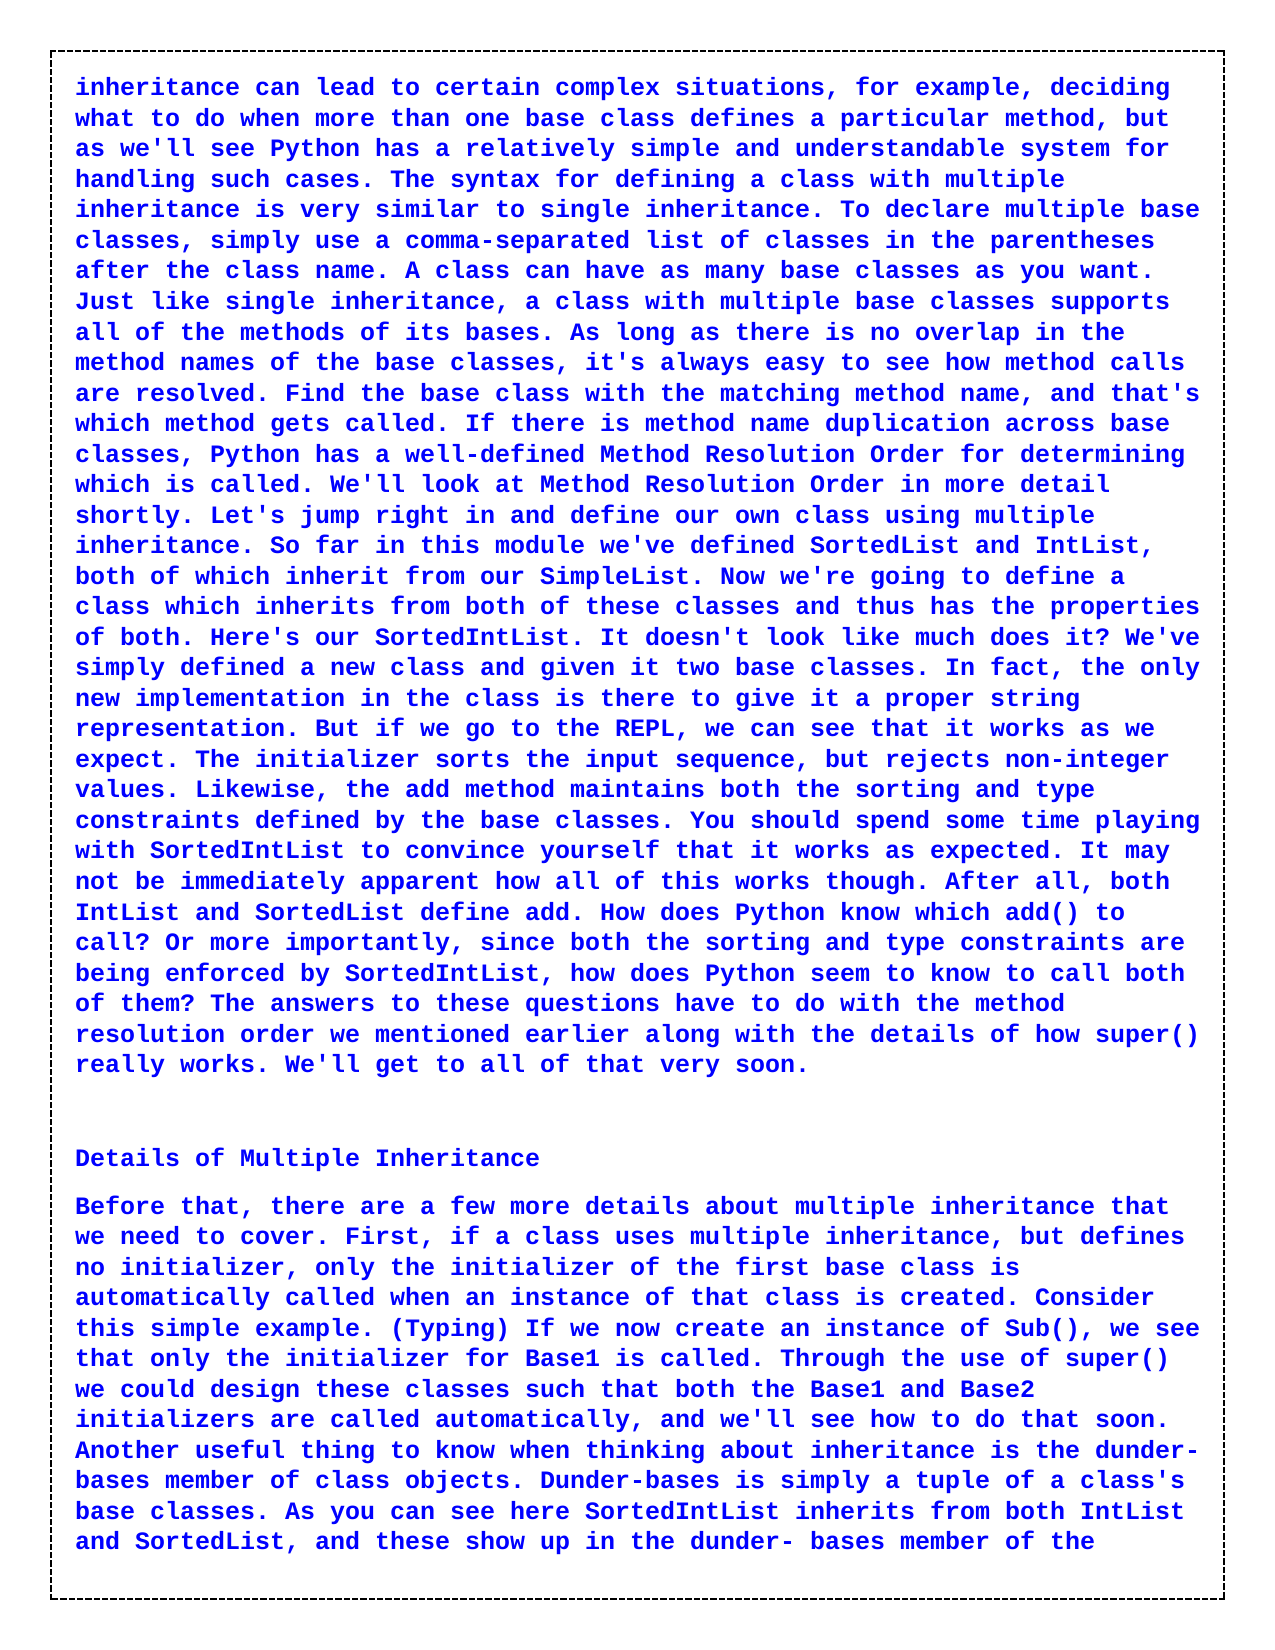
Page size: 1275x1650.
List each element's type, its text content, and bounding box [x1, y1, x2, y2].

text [75, 75, 1200, 1080]
text Details of Multiple Inheritance [75, 1146, 1200, 1174]
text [75, 1193, 1200, 1557]
